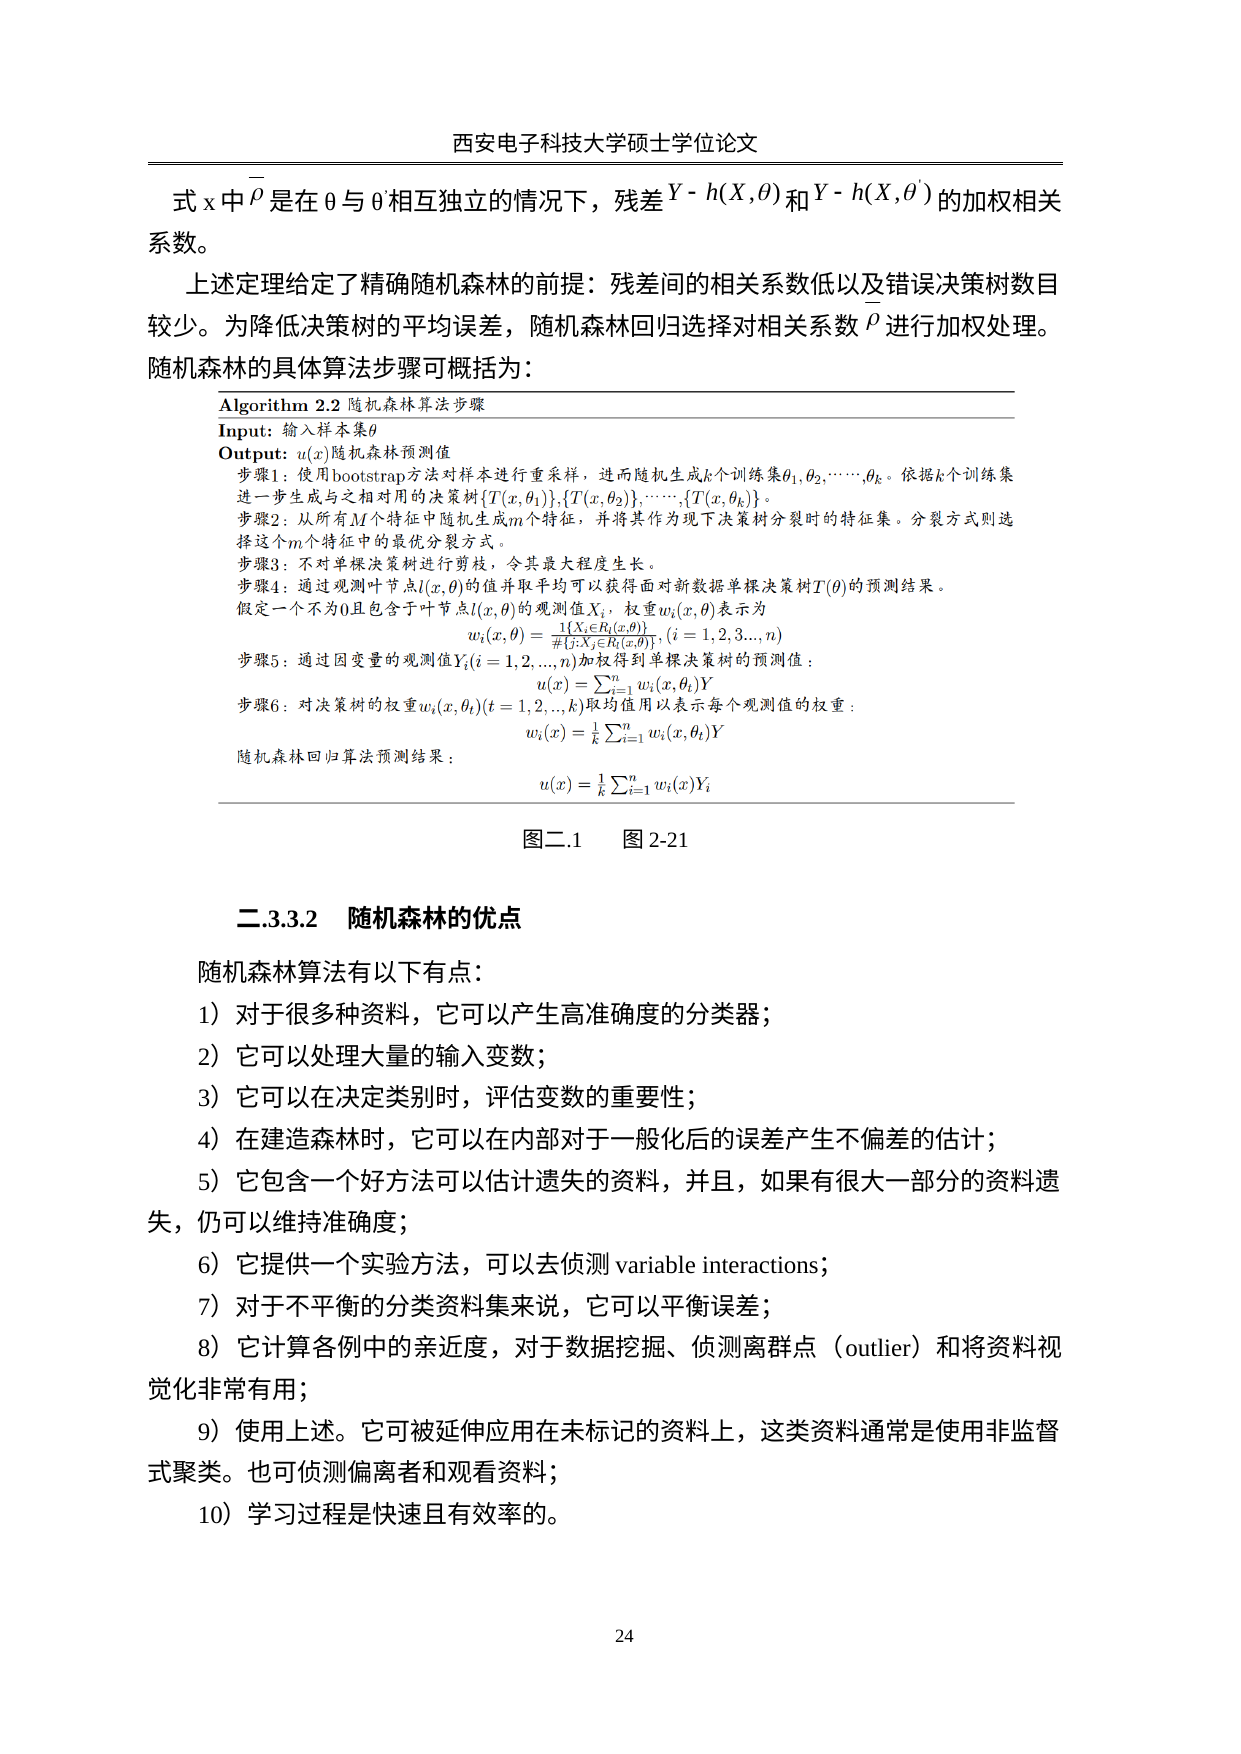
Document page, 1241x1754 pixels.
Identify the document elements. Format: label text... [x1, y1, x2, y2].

text 式x中是在θ与θ’相互独立的情况下，残差和的加权相关系数。 [148, 177, 1063, 261]
text 8）它计算各例中的亲近度，对于数据挖掘、侦测离群点（outlier）和将资料视觉化非常有用； [148, 1323, 1063, 1407]
text 6）它提供一个实验方法，可以去侦测variable interactions； [148, 1240, 1063, 1282]
text 7）对于不平衡的分类资料集来说，它可以平衡误差； [148, 1282, 1063, 1323]
text 上述定理给定了精确随机森林的前提：残差间的相关系数低以及错误决策树数目较少。为降低决策树的平均误差，随机森林回归选择对相关系数进行加权处理。随机森林的具体算法步骤可概括为： [148, 261, 1063, 386]
picture [212, 385, 1024, 810]
text 随机森林算法有以下有点： [148, 948, 1063, 990]
text 5）它包含一个好方法可以估计遗失的资料，并且，如果有很大一部分的资料遗失，仍可以维持准确度； [148, 1157, 1063, 1240]
text 2）它可以处理大量的输入变数； [148, 1032, 1063, 1073]
text 9）使用上述。它可被延伸应用在未标记的资料上，这类资料通常是使用非监督式聚类。也可侦测偏离者和观看资料； [148, 1407, 1063, 1490]
subtitle 随机森林的优点 [236, 894, 1063, 936]
text 图2-21 [148, 822, 1063, 853]
text 3）它可以在决定类别时，评估变数的重要性； [148, 1073, 1063, 1115]
text 10）学习过程是快速且有效率的。 [148, 1490, 1063, 1532]
text 4）在建造森林时，它可以在内部对于一般化后的误差产生不偏差的估计； [148, 1115, 1063, 1157]
text 1）对于很多种资料，它可以产生高准确度的分类器； [148, 990, 1063, 1032]
